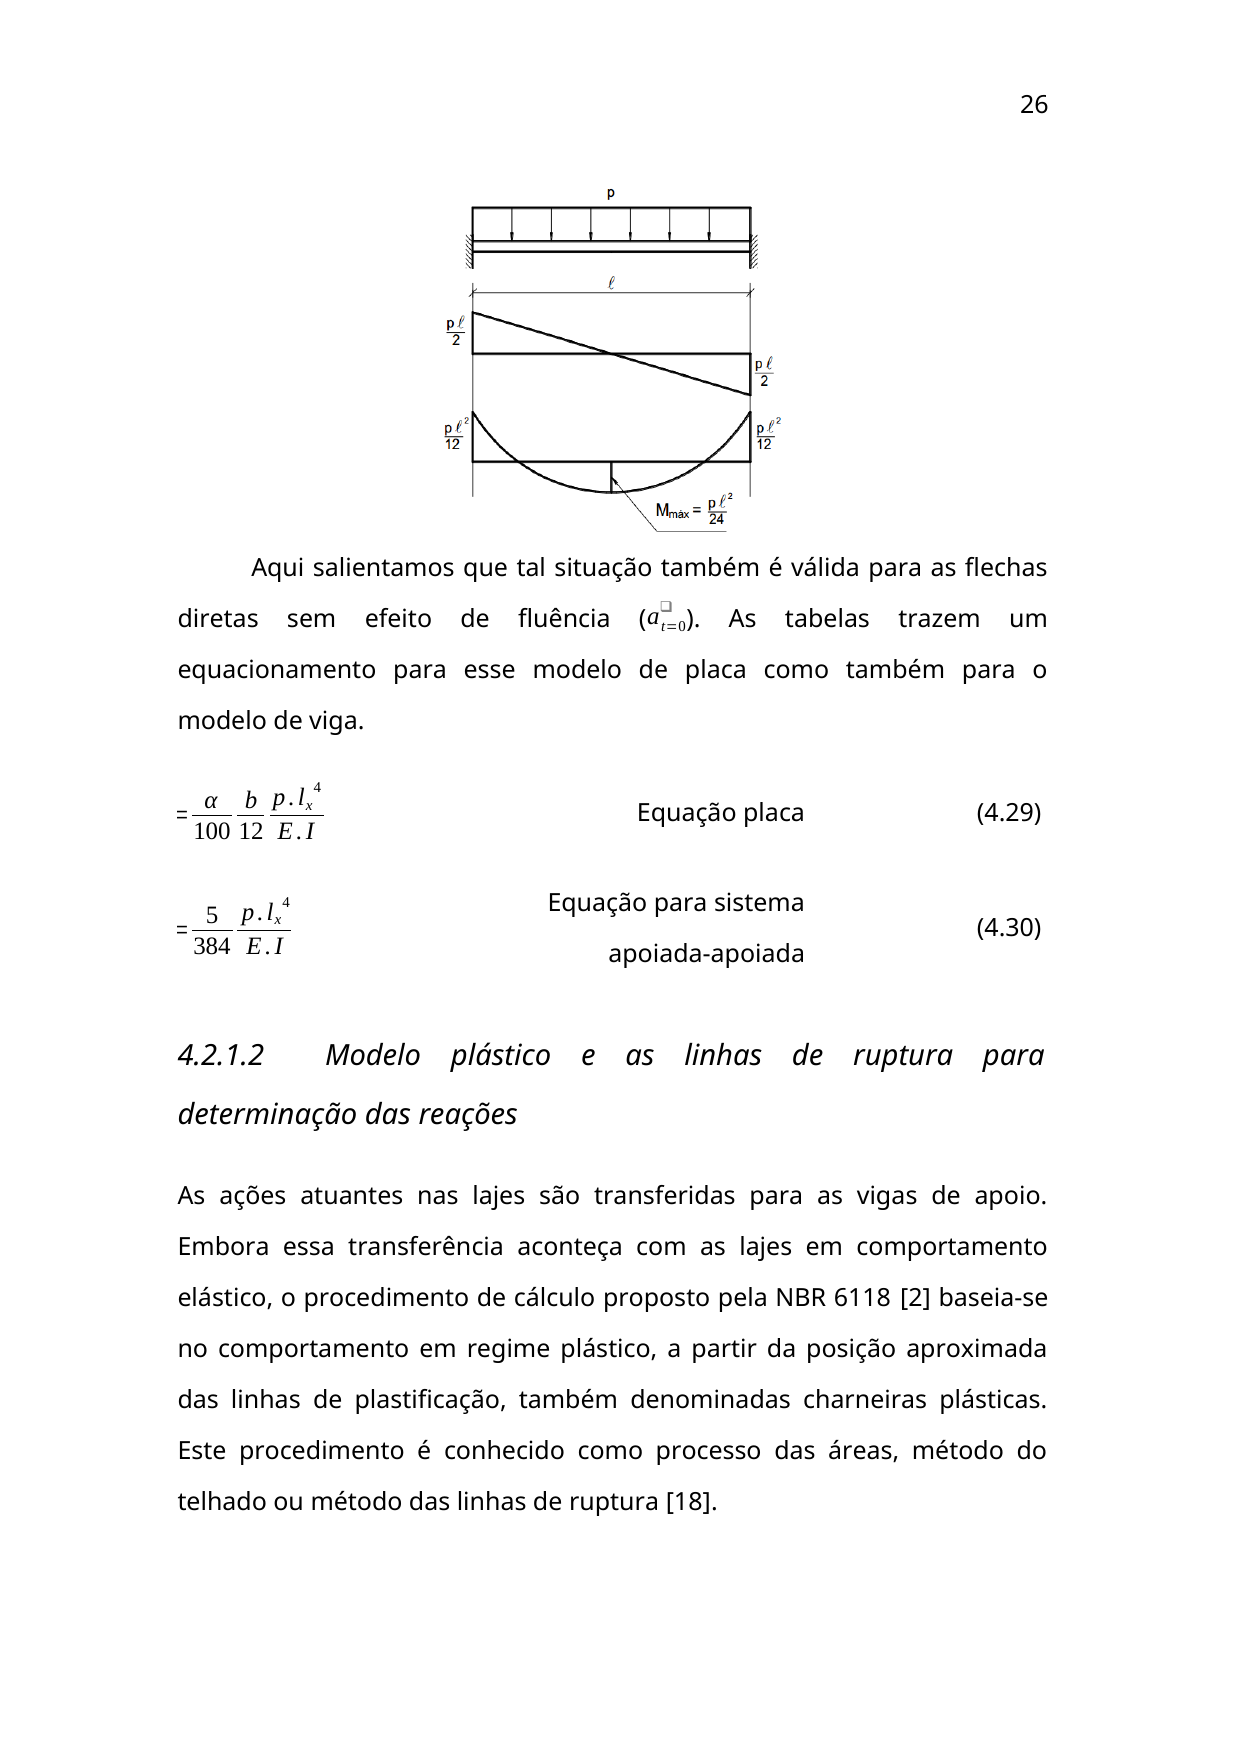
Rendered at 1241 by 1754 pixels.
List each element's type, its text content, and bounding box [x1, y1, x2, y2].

subtitle Modelo plástico e as linhas de ruptura para determinação das reações [177, 1034, 1048, 1133]
text As ações atuantes nas lajes são transferidas para as vigas de apoio. Embora essa transferência aconteça com as lajes em comportamento elástico, o procedimento de cálculo proposto pela NBR 6118 [2] baseia-se no comportamento em regime plástico, a partir da posição aproximada das linhas de plastificação, também denominadas charneiras plásticas. Este procedimento é conhecido como processo das áreas, método do telhado ou método das linhas de ruptura [18]. [177, 1178, 1048, 1518]
table_cell (4.30) [812, 872, 1048, 996]
table_header Equação placa [473, 766, 812, 872]
picture [432, 179, 794, 538]
text Aqui salientamos que tal situação também é válida para as flechas diretas sem efeito de fluência (). As tabelas trazem um equacionamento para esse modelo de placa como também para o modelo de viga. [177, 550, 1048, 737]
table_cell Equação para sistema apoiada-apoiada [473, 872, 812, 996]
table_header (4.29) [812, 766, 1048, 872]
table_cell [177, 872, 472, 996]
table_header [177, 766, 472, 872]
